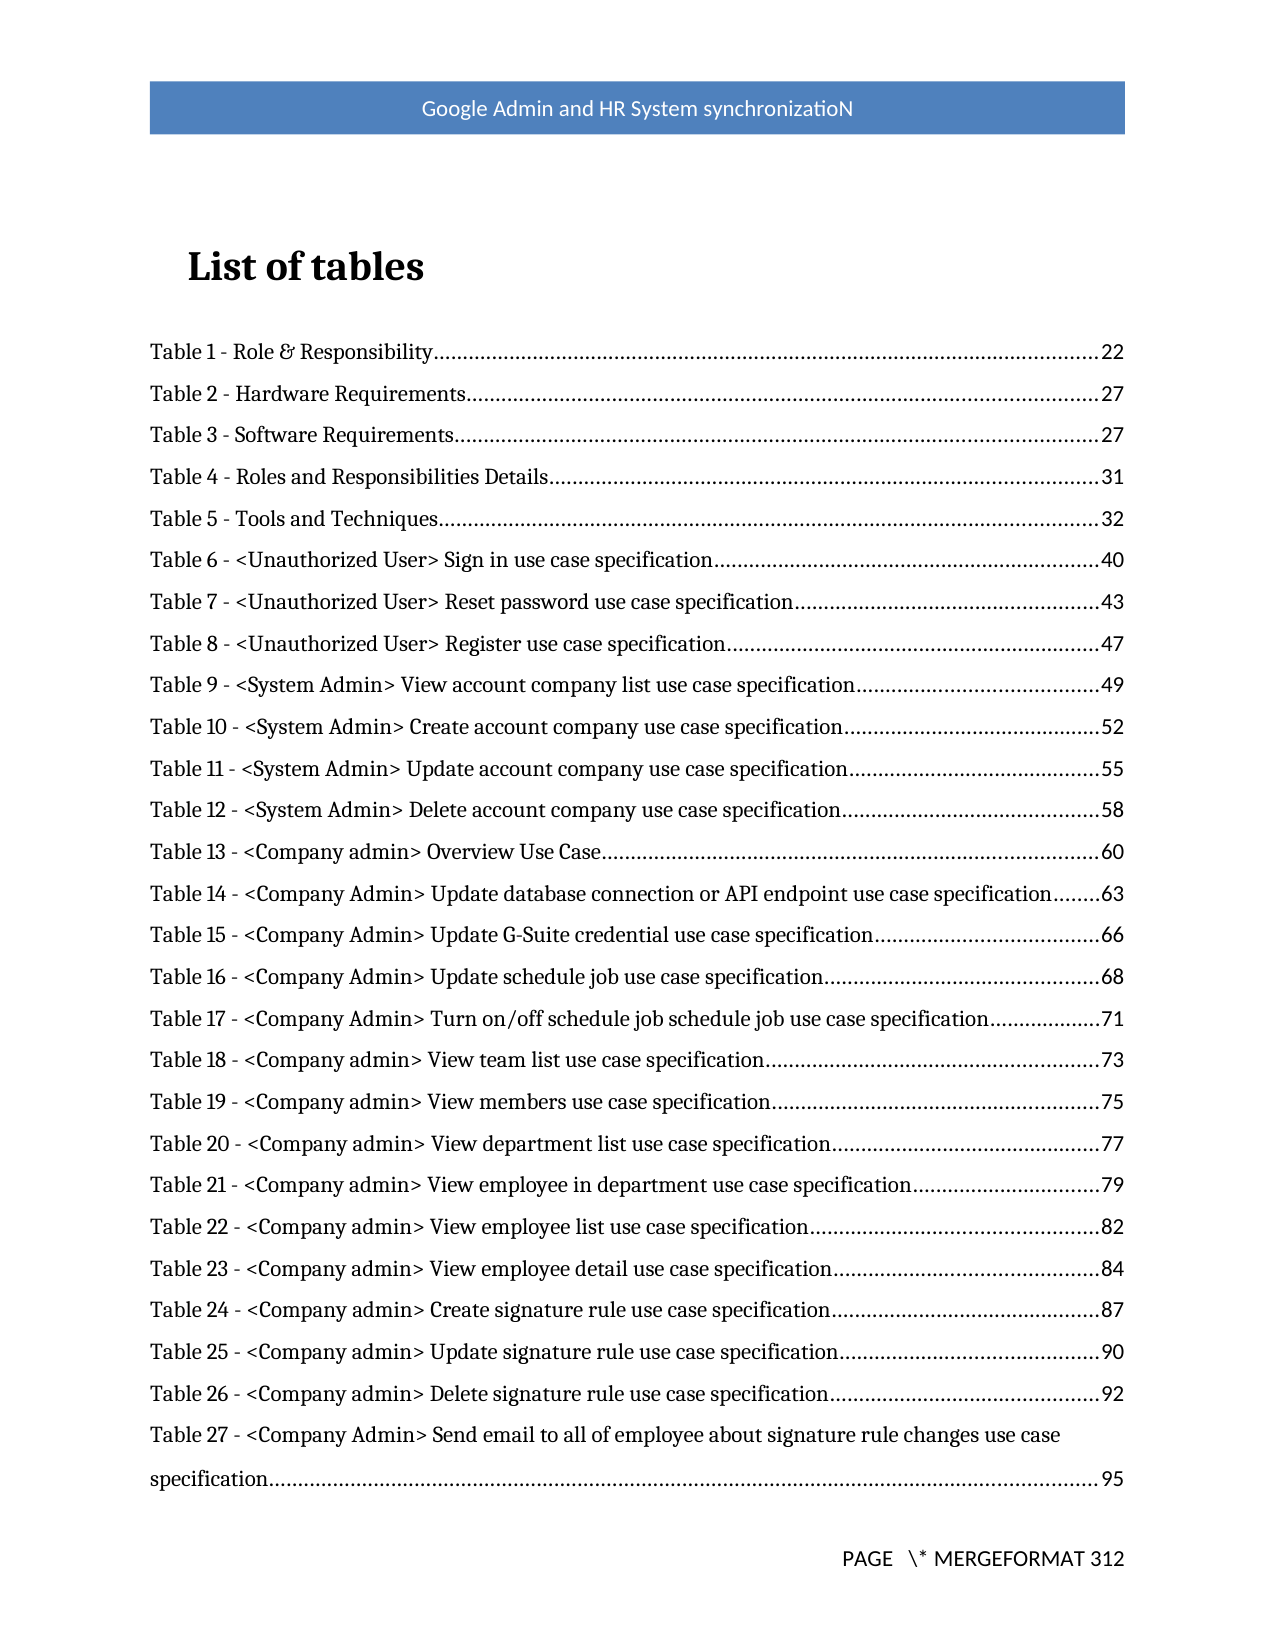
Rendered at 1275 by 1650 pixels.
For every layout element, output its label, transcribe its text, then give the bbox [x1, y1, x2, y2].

text Table 16 - <Company Admin> Update schedule job use case specification 68 [150, 958, 1125, 995]
text Table 14 - <Company Admin> Update database connection or API endpoint use case specification 63 [150, 874, 1125, 912]
text Table 23 - <Company admin> View employee detail use case specification 84 [150, 1249, 1125, 1287]
text Table 22 - <Company admin> View employee list use case specification 82 [150, 1208, 1125, 1245]
text Table 15 - <Company Admin> Update G-Suite credential use case specification 66 [150, 916, 1125, 953]
text Table 18 - <Company admin> View team list use case specification 73 [150, 1041, 1125, 1078]
text Table 5 - Tools and Techniques 32 [150, 499, 1125, 537]
text Table 7 - <Unauthorized User> Reset password use case specification 43 [150, 583, 1125, 620]
text Table 20 - <Company admin> View department list use case specification 77 [150, 1124, 1125, 1162]
text Table 10 - <System Admin> Create account company use case specification 52 [150, 708, 1125, 745]
text Table 25 - <Company admin> Update signature rule use case specification 90 [150, 1333, 1125, 1370]
text Table 27 - <Company Admin> Send email to all of employee about signature rule changes use case specification 95 [150, 1416, 1125, 1497]
text Table 11 - <System Admin> Update account company use case specification 55 [150, 749, 1125, 787]
text Table 4 - Roles and Responsibilities Details 31 [150, 458, 1125, 495]
text Table 24 - <Company admin> Create signature rule use case specification 87 [150, 1291, 1125, 1328]
text Table 2 - Hardware Requirements 27 [150, 374, 1125, 412]
text Table 13 - <Company admin> Overview Use Case 60 [150, 833, 1125, 870]
text Table 3 - Software Requirements 27 [150, 416, 1125, 453]
text Table 12 - <System Admin> Delete account company use case specification 58 [150, 791, 1125, 828]
text Table 6 - <Unauthorized User> Sign in use case specification 40 [150, 541, 1125, 578]
text Table 1 - Role & Responsibility 22 [150, 333, 1125, 370]
text Table 19 - <Company admin> View members use case specification 75 [150, 1083, 1125, 1120]
subtitle List of tables [187, 229, 1125, 304]
text Table 21 - <Company admin> View employee in department use case specification 79 [150, 1166, 1125, 1203]
text Table 8 - <Unauthorized User> Register use case specification 47 [150, 624, 1125, 662]
text Table 17 - <Company Admin> Turn on/off schedule job schedule job use case specification 71 [150, 999, 1125, 1037]
text Table 26 - <Company admin> Delete signature rule use case specification 92 [150, 1374, 1125, 1412]
text Table 9 - <System Admin> View account company list use case specification 49 [150, 666, 1125, 703]
